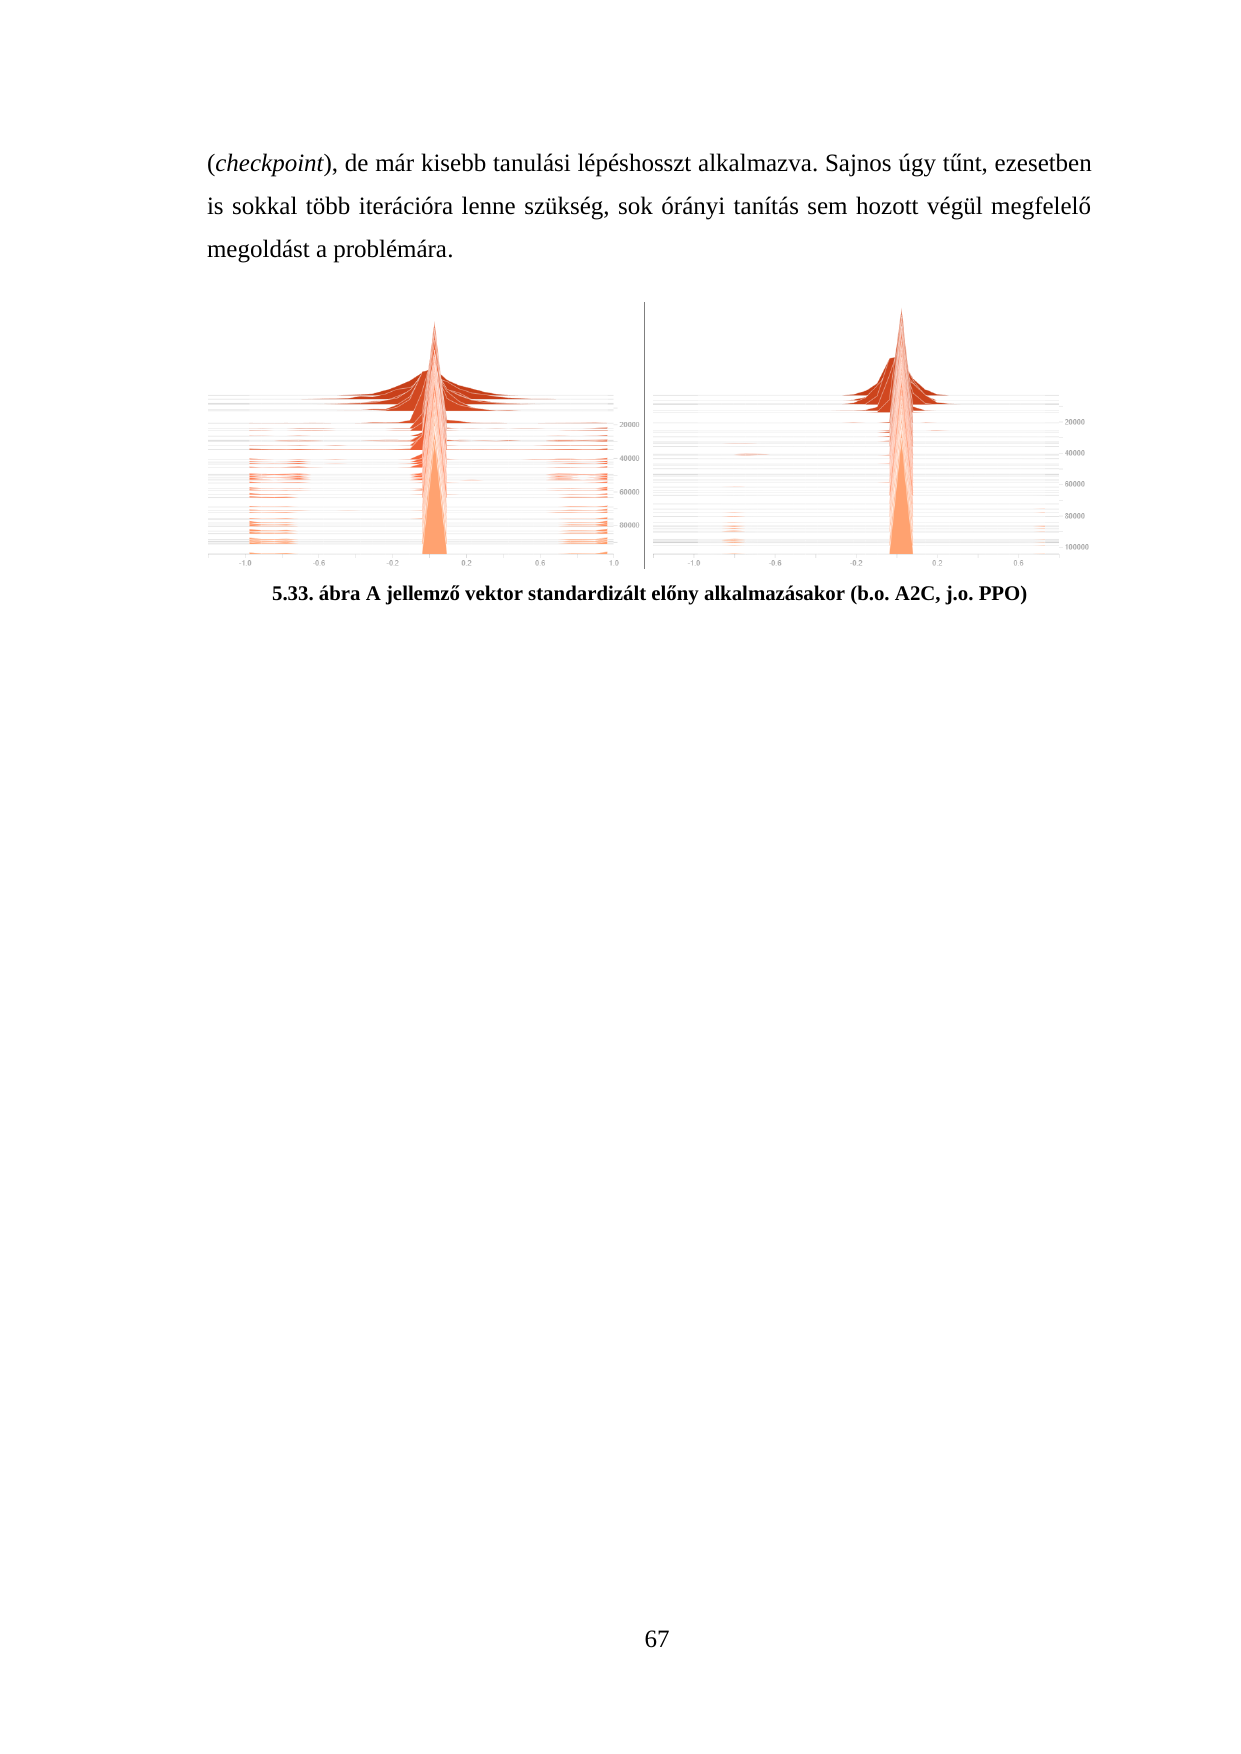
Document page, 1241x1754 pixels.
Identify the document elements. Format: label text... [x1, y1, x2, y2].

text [207, 148, 1092, 263]
picture [207, 302, 1092, 569]
